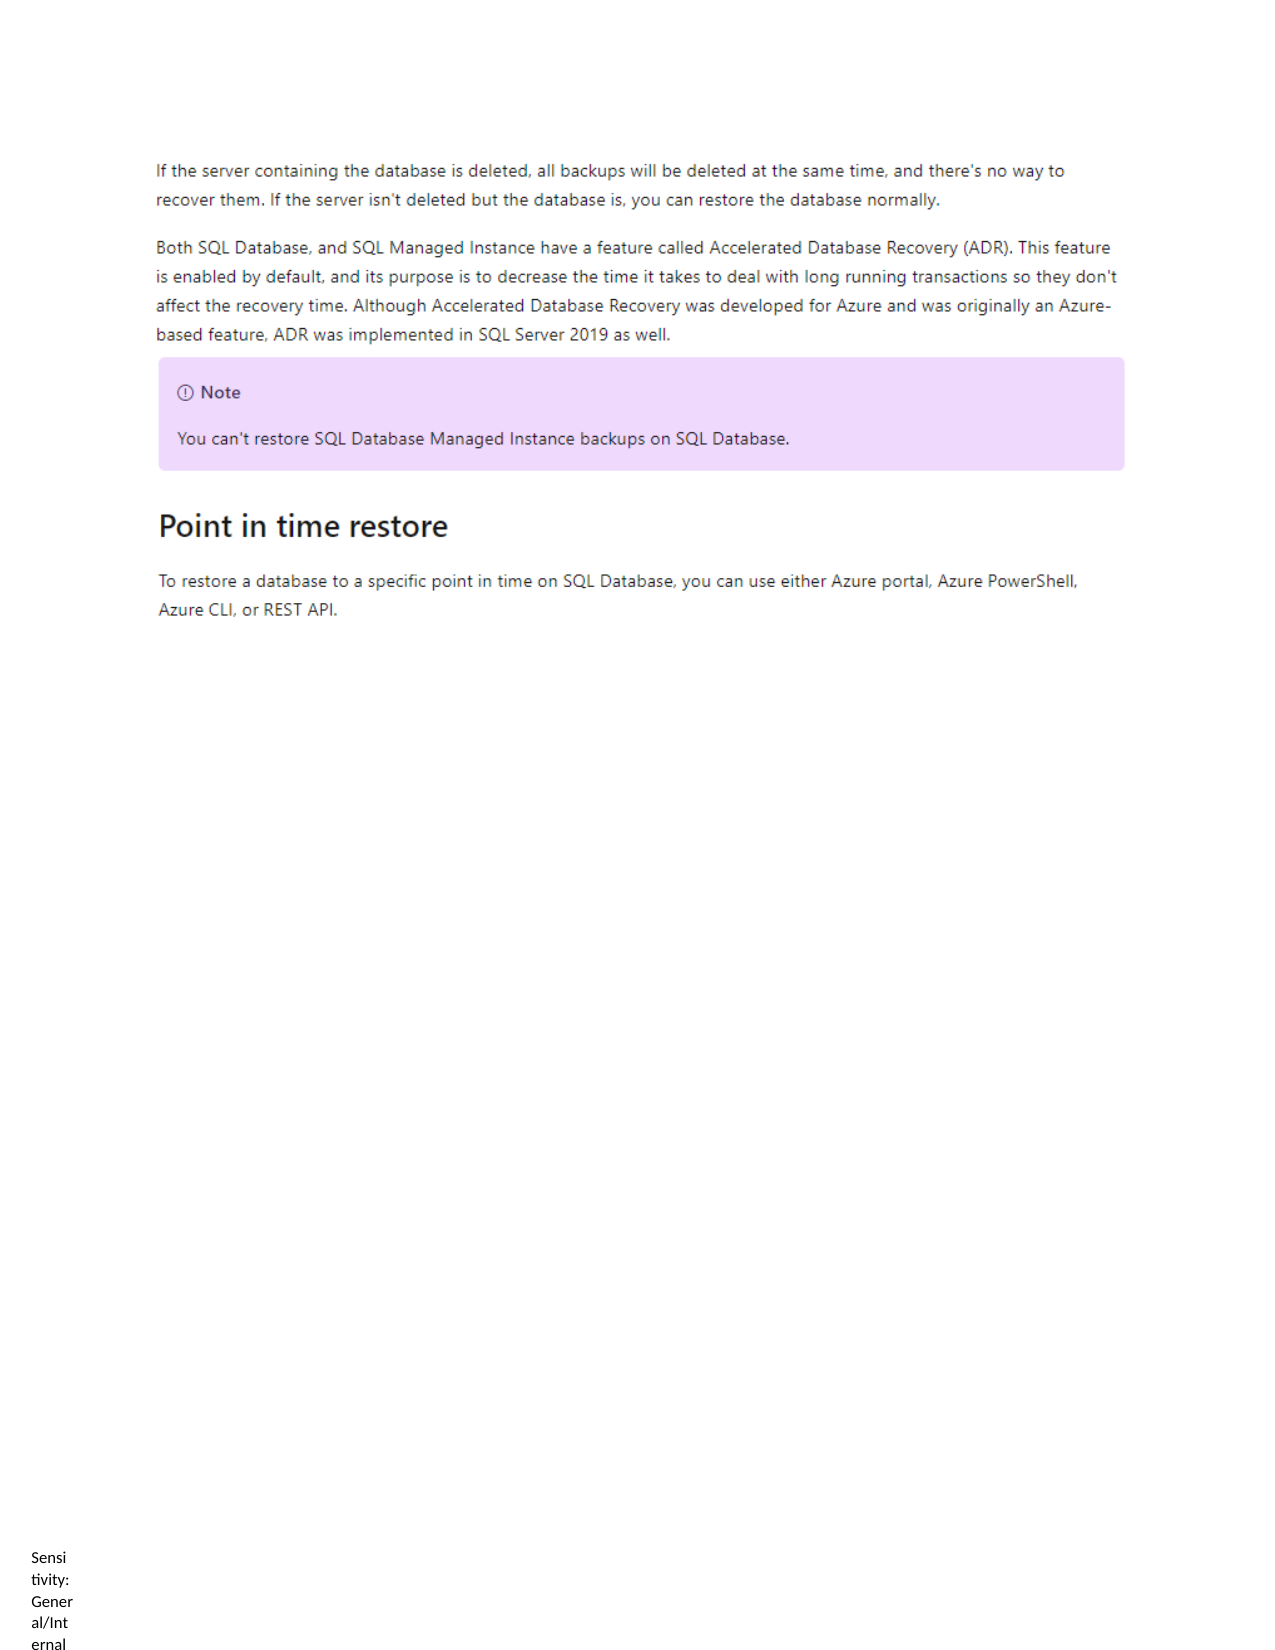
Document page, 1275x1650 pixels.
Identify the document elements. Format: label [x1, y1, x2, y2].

picture [150, 150, 1125, 627]
